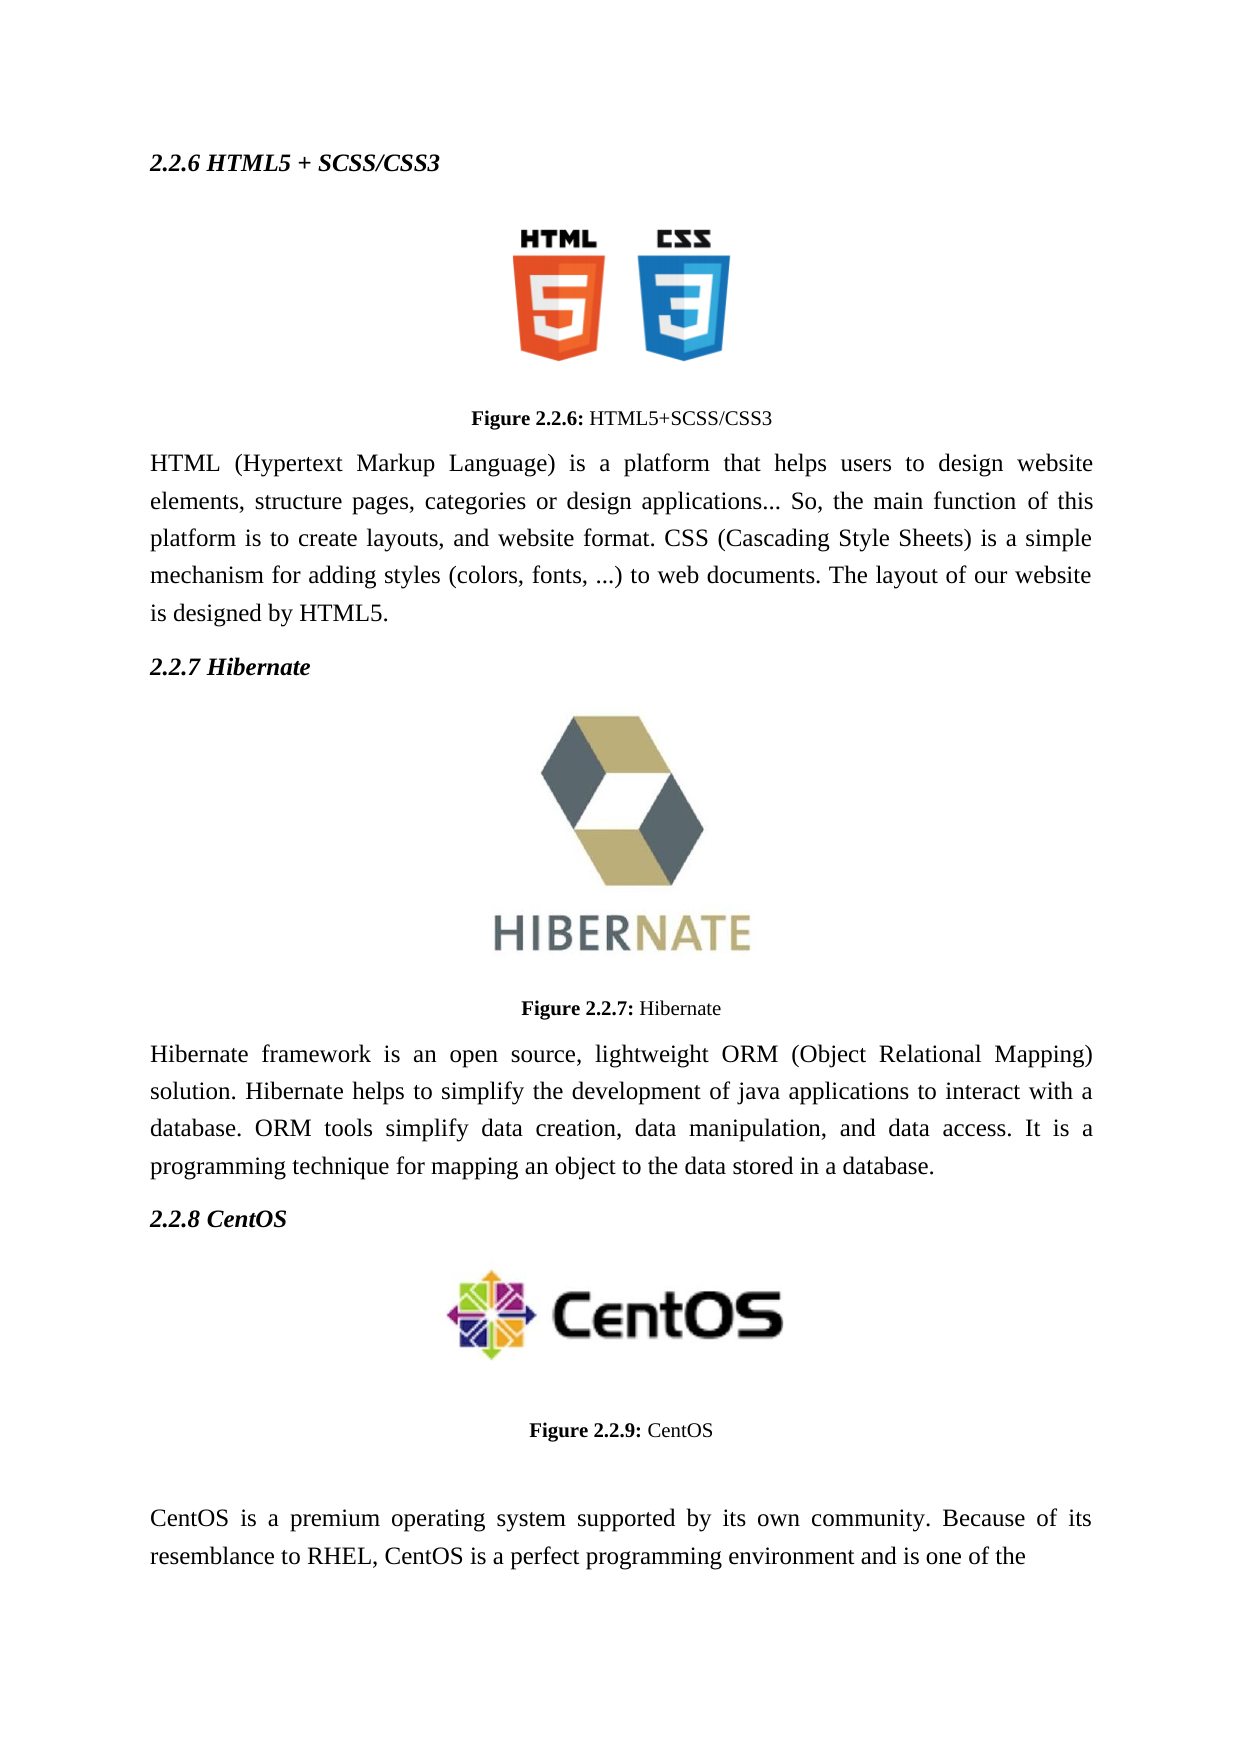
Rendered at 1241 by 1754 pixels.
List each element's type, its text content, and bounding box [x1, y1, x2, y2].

subtitle CentOS [150, 1204, 1215, 1233]
text Figure 2.2.7: Hibernate [521, 996, 1215, 1020]
picture [490, 706, 757, 959]
picture [512, 229, 731, 362]
subtitle Hibernate [150, 652, 1215, 680]
subtitle HTML5 + SCSS/CSS3 [150, 148, 1215, 177]
subtitle Hibernate framework is an open source, lightweight ORM (Object Relational Mapping) solution. Hibernate helps to simplify the development of java applications to interact with a database. ORM tools simplify data creation, data manipulation, and data access. It is a programming technique for mapping an object to the data stored in a database. [150, 1039, 1094, 1179]
subtitle CentOS is a premium operating system supported by its own community. Because of its resemblance to RHEL, CentOS is a perfect programming environment and is one of the [150, 1503, 1093, 1569]
subtitle HTML (Hypertext Markup Language) is a platform that helps users to design website elements, structure pages, categories or design applications... So, the main function of this platform is to create layouts, and website format. CSS (Cascading Style Sheets) is a simple mechanism for adding styles (colors, fonts, ...) to web documents. The layout of our website is designed by HTML5. [150, 448, 1094, 626]
text Figure 2.2.9: CentOS [529, 1418, 1215, 1442]
text Figure 2.2.6: HTML5+SCSS/CSS3 [172, 406, 1072, 430]
picture [439, 1259, 784, 1361]
